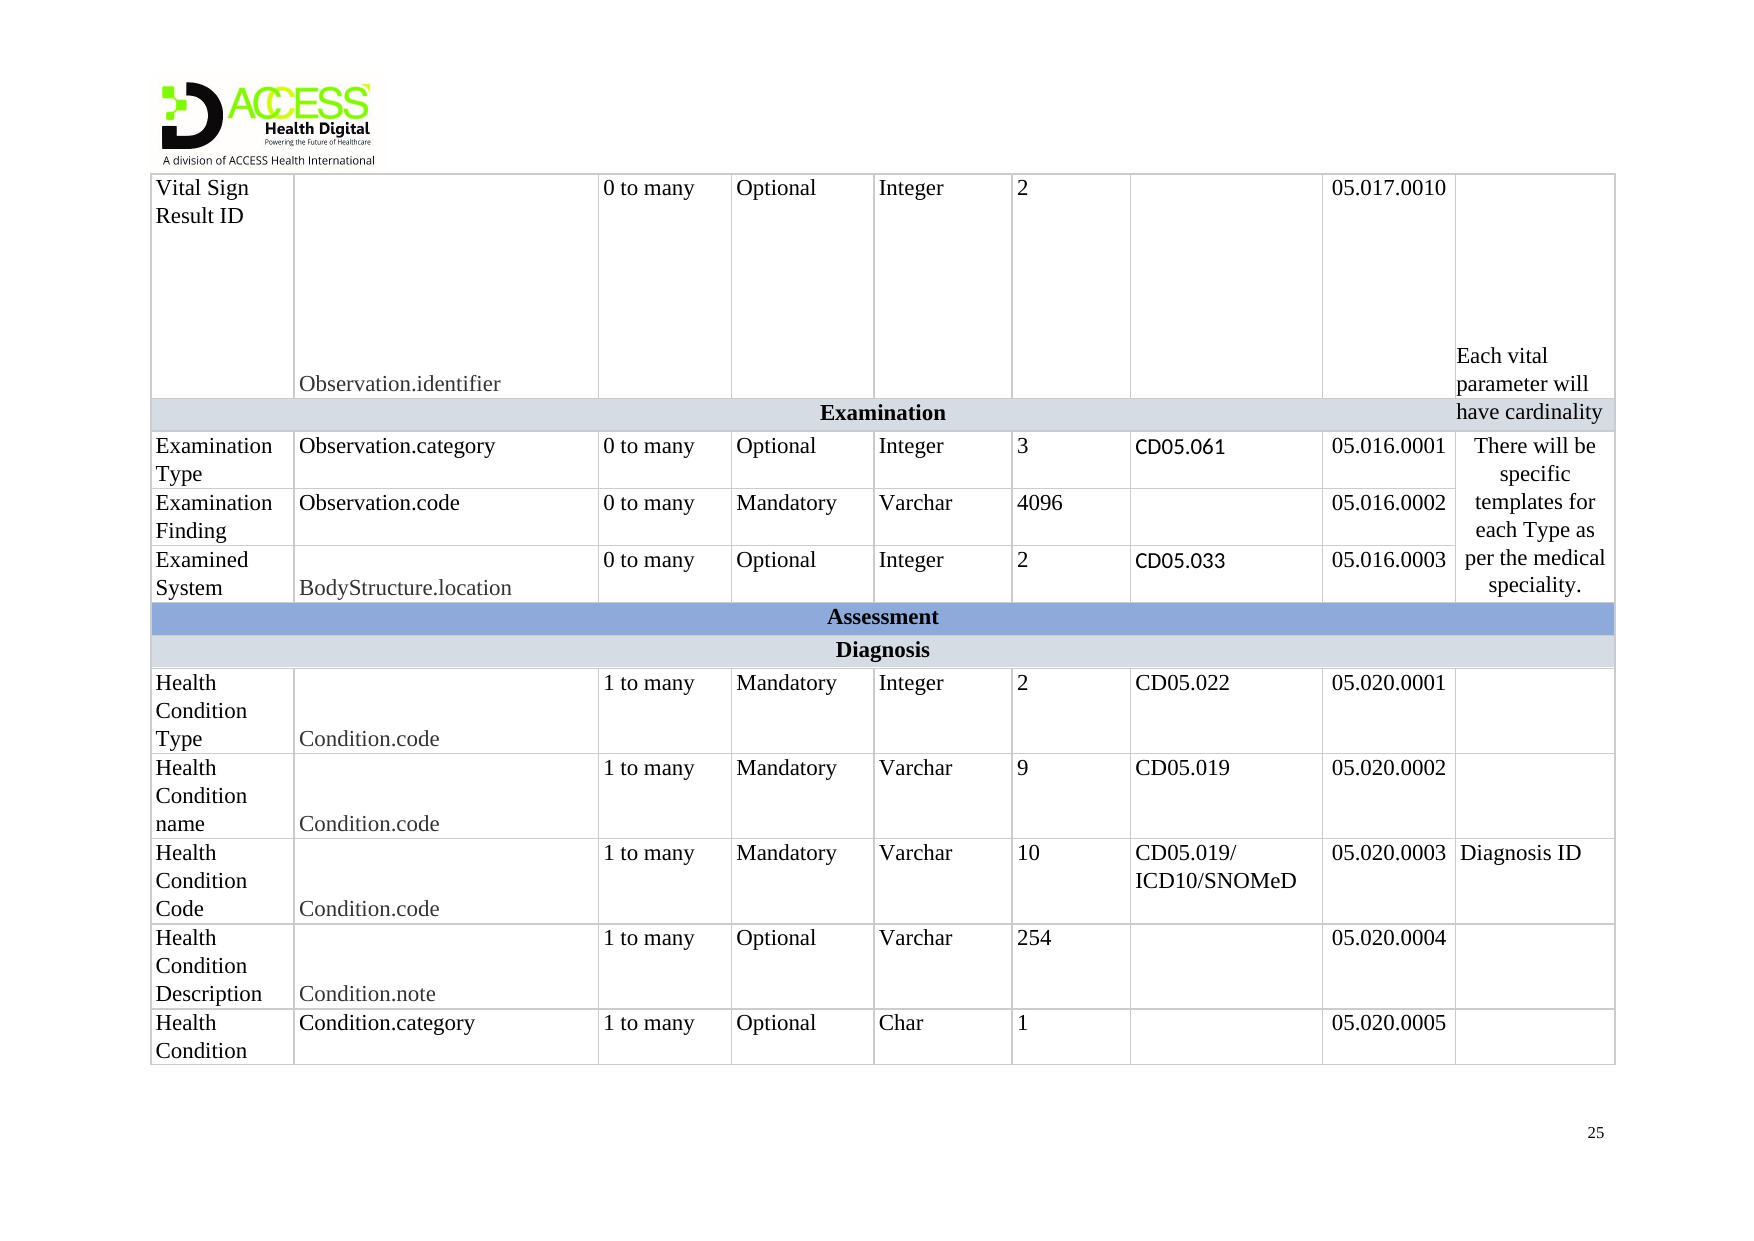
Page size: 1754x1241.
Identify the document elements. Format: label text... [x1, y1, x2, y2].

table_cell 2 [1013, 669, 1130, 753]
table_cell 2 [1013, 175, 1130, 397]
table_cell BodyStructure.location [295, 546, 598, 602]
table_cell Optional [732, 1010, 873, 1064]
table_cell Mandatory [732, 489, 873, 545]
table_cell 1 [1013, 1010, 1130, 1064]
table_cell 9 [1013, 754, 1130, 838]
table_cell CD05.033 [1131, 546, 1322, 602]
table_cell CD05.022 [1131, 669, 1322, 753]
table_cell Diagnosis ID [1456, 839, 1614, 923]
table_cell CD05.061 [1131, 432, 1322, 487]
table_cell [1131, 175, 1322, 397]
table_cell 05.017.0010 [1323, 175, 1455, 397]
table_cell 3 [1013, 432, 1130, 487]
table_cell 2 [1013, 546, 1130, 602]
table_cell Observation.code [295, 489, 598, 545]
table_cell 05.016.0001 [1323, 432, 1455, 487]
table_cell 0 to many [599, 546, 731, 602]
table_cell Optional [732, 175, 873, 397]
table_cell Char [875, 1010, 1011, 1064]
table_cell 0 to many [599, 175, 731, 397]
table_cell [1456, 1010, 1614, 1064]
table_cell Health Condition Type [152, 669, 293, 753]
table_cell There will be specific templates for each Type as per the medical speciality. [1456, 432, 1614, 602]
table_cell [1456, 925, 1614, 1008]
table_cell Condition.category [295, 1010, 598, 1064]
table_cell 1 to many [599, 839, 731, 923]
table_cell Integer [875, 546, 1011, 602]
table_cell Examination Finding [152, 489, 293, 545]
table_cell Health Condition Code [152, 839, 293, 923]
table_cell CD05.019/ ICD10/SNOMeD [1131, 839, 1322, 923]
table_cell Examined System [152, 546, 293, 602]
table_cell 05.016.0002 [1323, 489, 1455, 545]
table_cell Condition.code [295, 669, 598, 753]
table_cell Vital Sign Result ID [152, 175, 293, 397]
table_cell 1 to many [599, 669, 731, 753]
table_cell Condition.note [295, 925, 598, 1008]
table_cell [1131, 489, 1322, 545]
table_cell 05.020.0004 [1323, 925, 1455, 1008]
table_cell 05.020.0003 [1323, 839, 1455, 923]
table_cell 1 to many [599, 925, 731, 1008]
table_cell Varchar [875, 754, 1011, 838]
table_cell 05.020.0002 [1323, 754, 1455, 838]
table_cell 1 to many [599, 1010, 731, 1064]
table_cell Mandatory [732, 669, 873, 753]
table_cell 4096 [1013, 489, 1130, 545]
table_cell [1456, 669, 1614, 753]
table_cell Varchar [875, 839, 1011, 923]
table_cell 1 to many [599, 754, 731, 838]
table_cell Health Condition name [152, 754, 293, 838]
table_cell 254 [1013, 925, 1130, 1008]
table_cell Condition.code [295, 839, 598, 923]
table_cell Integer [875, 669, 1011, 753]
picture [150, 73, 386, 173]
table_cell Health Condition Category [152, 1010, 293, 1064]
table_cell Integer [875, 175, 1011, 397]
table_cell Examination Type [152, 432, 293, 487]
table_cell Mandatory [732, 754, 873, 838]
table_cell 0 to many [599, 432, 731, 487]
table_cell 05.016.0003 [1323, 546, 1455, 602]
table_cell Mandatory [732, 839, 873, 923]
table_cell [1456, 754, 1614, 838]
table_cell Diagnosis [152, 636, 1614, 667]
table_cell 05.020.0005 [1323, 1010, 1455, 1064]
table_cell Integer [875, 432, 1011, 487]
table_cell Observation.category [295, 432, 598, 487]
table_cell Varchar [875, 489, 1011, 545]
table_cell Examination [152, 399, 1614, 430]
table_cell 10 [1013, 839, 1130, 923]
table_cell Optional [732, 925, 873, 1008]
table_cell Assessment [152, 603, 1614, 635]
table_cell [1131, 925, 1322, 1008]
table_cell 0 to many [599, 489, 731, 545]
table_cell Observation.identifier [295, 175, 598, 397]
table_cell 05.020.0001 [1323, 669, 1455, 753]
table_cell CD05.019 [1131, 754, 1322, 838]
table_cell [1131, 1010, 1322, 1064]
table_cell Varchar [875, 925, 1011, 1008]
table_cell Health Condition Description [152, 925, 293, 1008]
table_cell Condition.code [295, 754, 598, 838]
table_cell Optional [732, 546, 873, 602]
table_cell Optional [732, 432, 873, 487]
